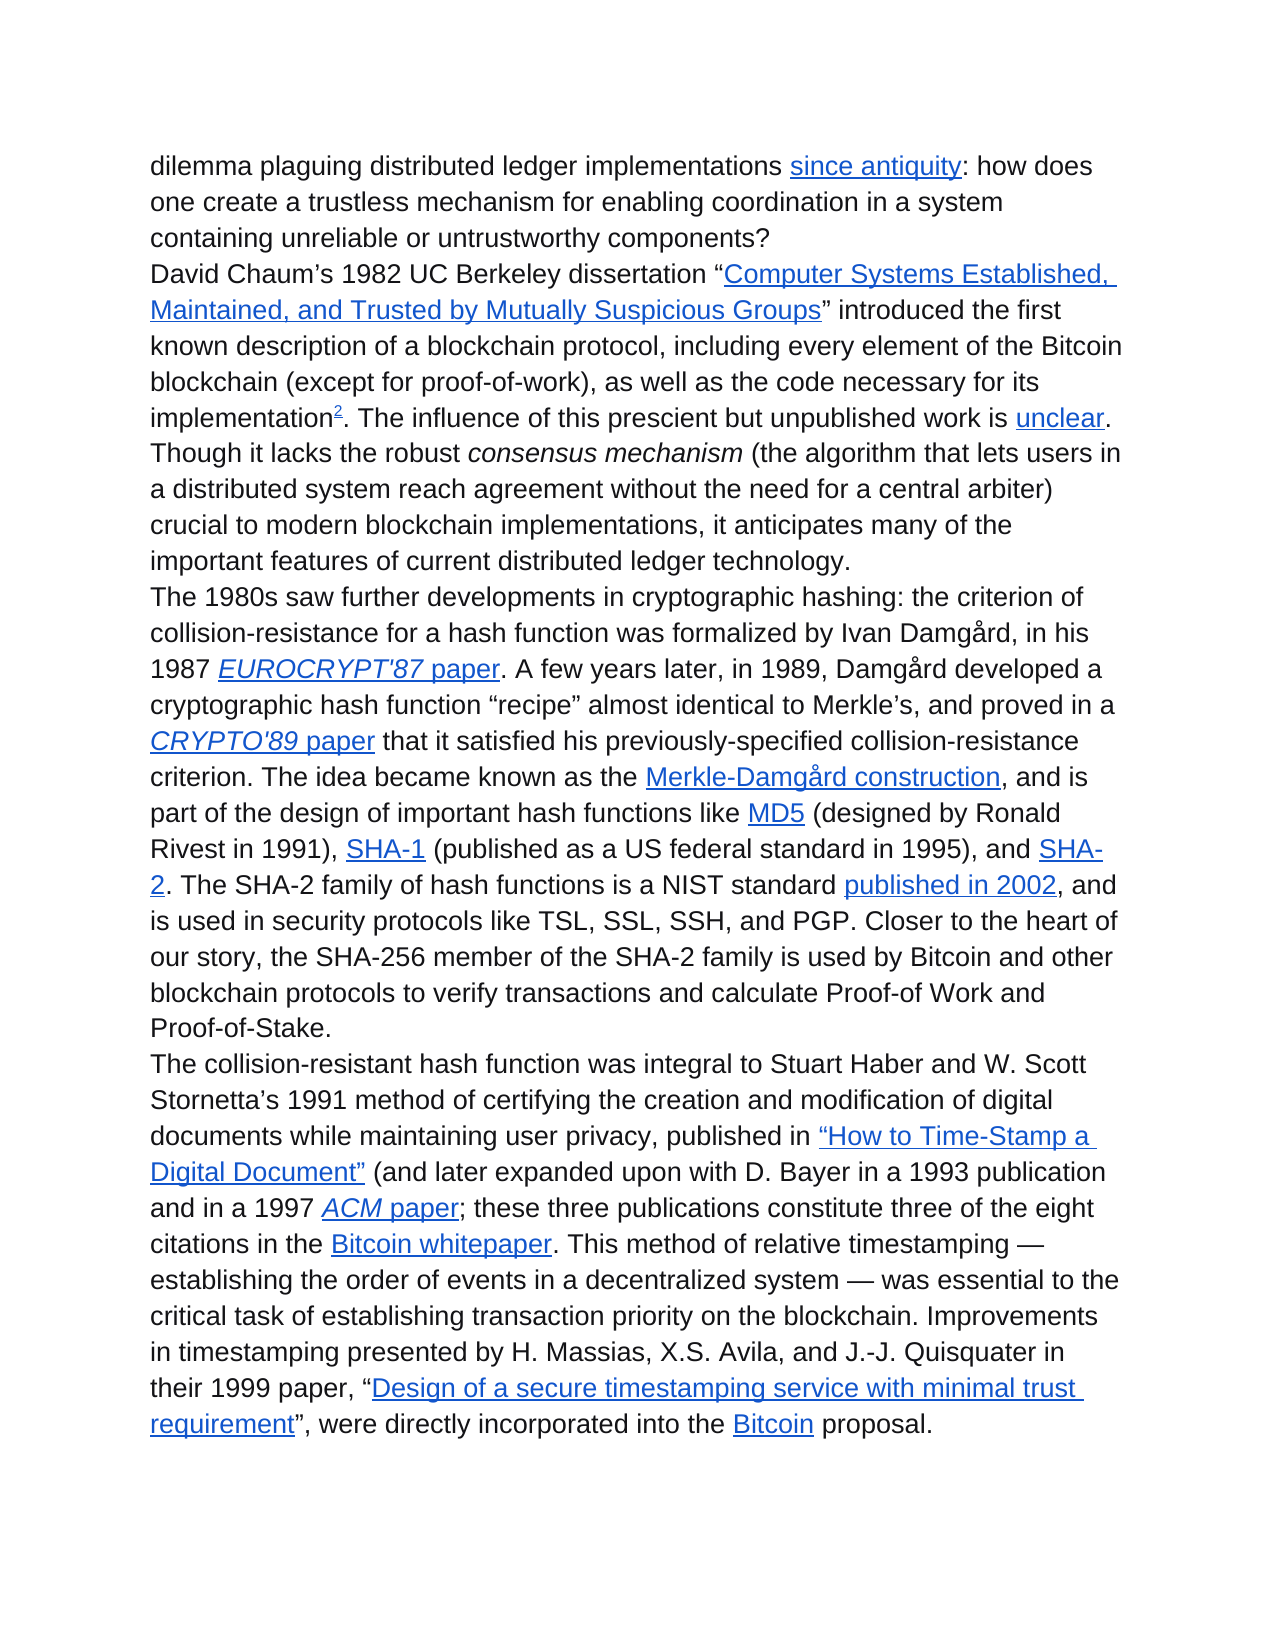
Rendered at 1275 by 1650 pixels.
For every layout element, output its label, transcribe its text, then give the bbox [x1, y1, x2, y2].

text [150, 150, 1125, 253]
text The collision-resistant hash function was integral to Stuart Haber and W. Scott Stornetta’s 1991 method of certifying the creation and modification of digital documents while maintaining user privacy, published in “How to Time-Stamp a Digital Document” (and later expanded upon with D. Bayer in a 1993 publication and in a 1997 ACM paper; these three publications constitute three of the eight citations in the Bitcoin whitepaper. This method of relative timestamping — establishing the order of events in a decentralized system — was essential to the critical task of establishing transaction priority on the blockchain. Improvements in timestamping presented by H. Massias, X.S. Avila, and J.-J. Quisquater in their 1999 paper, “Design of a secure timestamping service with minimal trust requirement”, were directly incorporated into the Bitcoin proposal. [150, 1048, 1125, 1439]
text David Chaum’s 1982 UC Berkeley dissertation “Computer Systems Established, Maintained, and Trusted by Mutually Suspicious Groups” introduced the first known description of a blockchain protocol, including every element of the Bitcoin blockchain (except for proof-of-work), as well as the code necessary for its implementation2. The influence of this prescient but unpublished work is unclear. Though it lacks the robust consensus mechanism (the algorithm that lets users in a distributed system reach agreement without the need for a central arbiter) crucial to modern blockchain implementations, it anticipates many of the important features of current distributed ledger technology. [150, 258, 1125, 577]
text The 1980s saw further developments in cryptographic hashing: the criterion of collision-resistance for a hash function was formalized by Ivan Damgård, in his 1987 EUROCRYPT'87 paper. A few years later, in 1989, Damgård developed a cryptographic hash function “recipe” almost identical to Merkle’s, and proved in a CRYPTO'89 paper that it satisfied his previously-specified collision-resistance criterion. The idea became known as the Merkle-Damgård construction, and is part of the design of important hash functions like MD5 (designed by Ronald Rivest in 1991), SHA-1 (published as a US federal standard in 1995), and SHA-2. The SHA-2 family of hash functions is a NIST standard published in 2002, and is used in security protocols like TSL, SSL, SSH, and PGP. Closer to the heart of our story, the SHA-256 member of the SHA-2 family is used by Bitcoin and other blockchain protocols to verify transactions and calculate Proof-of Work and Proof-of-Stake. [150, 581, 1125, 1044]
